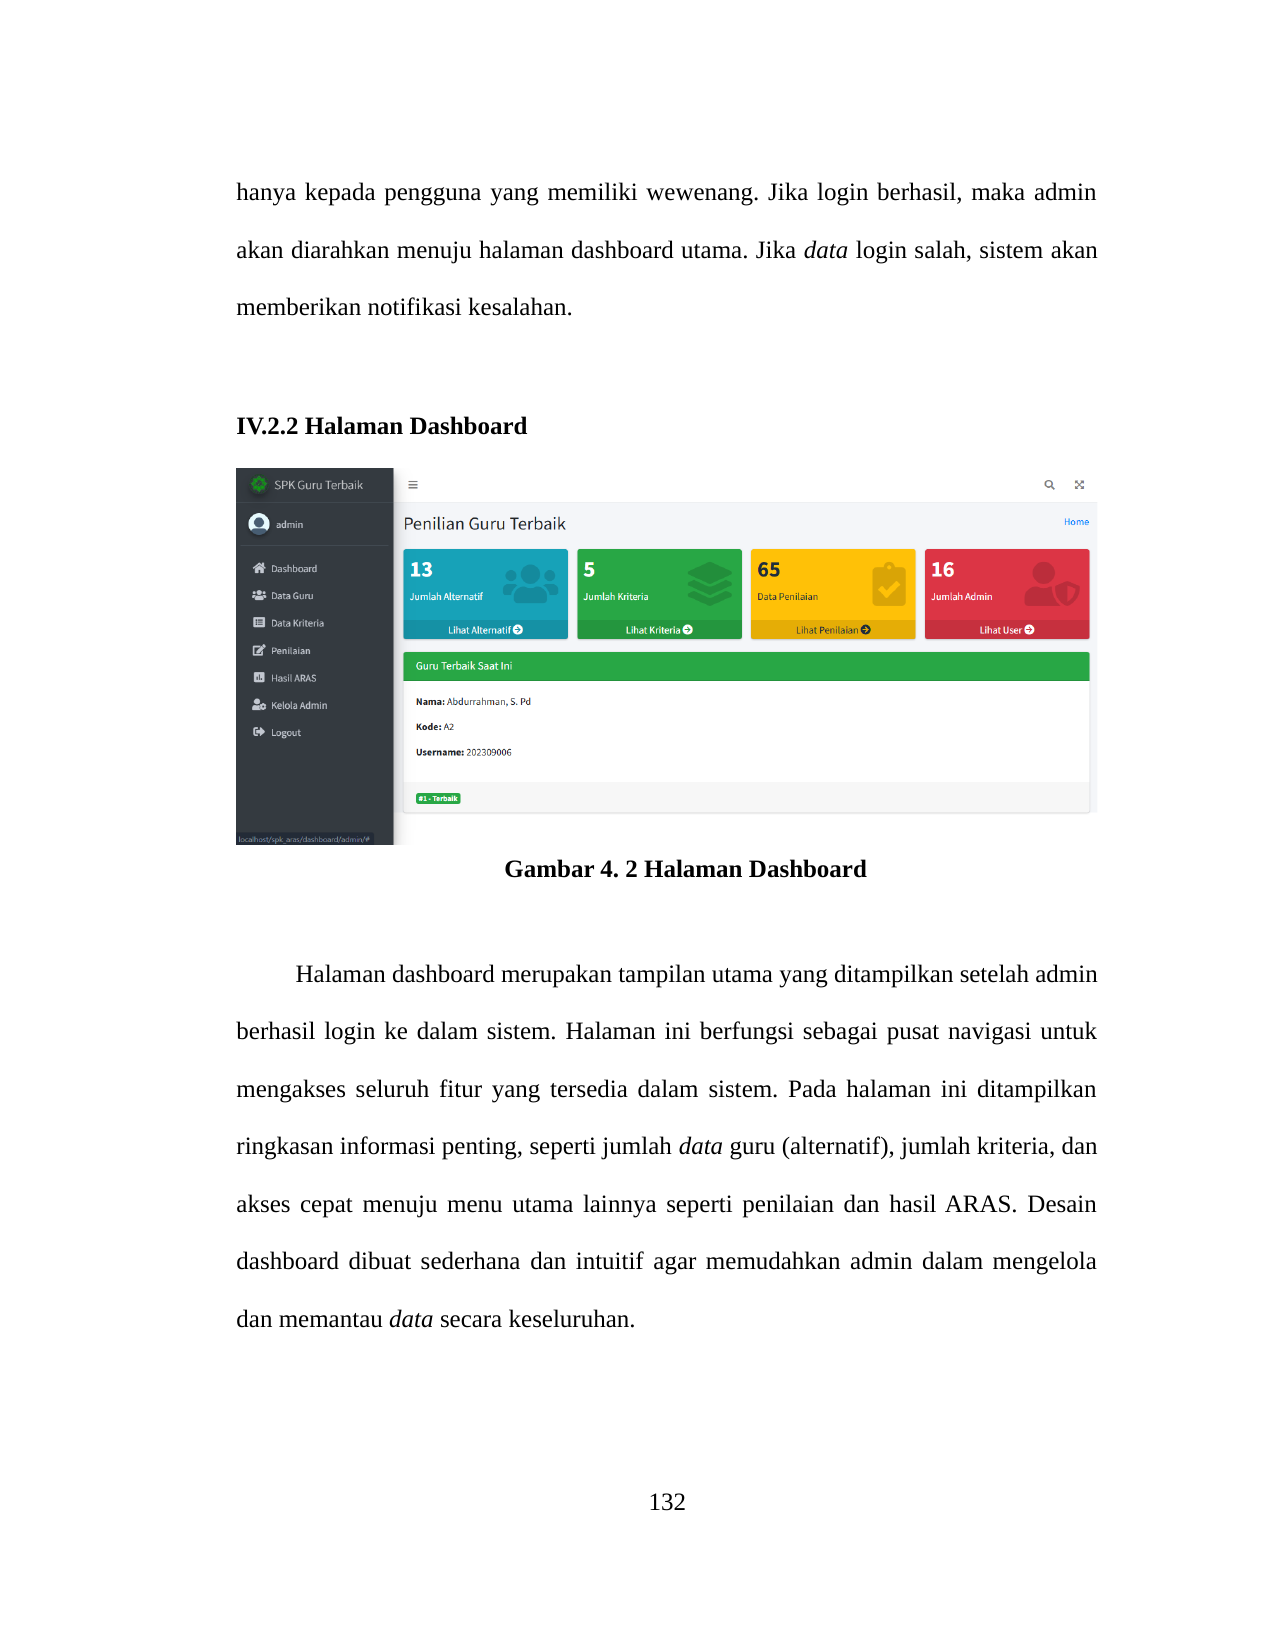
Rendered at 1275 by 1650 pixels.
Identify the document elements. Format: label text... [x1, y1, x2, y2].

picture [236, 468, 1098, 845]
subtitle Halaman Dashboard [236, 411, 1098, 440]
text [236, 177, 1098, 321]
text Halaman dashboard merupakan tampilan utama yang ditampilkan setelah admin berhasil login ke dalam sistem. Halaman ini berfungsi sebagai pusat navigasi untuk mengakses seluruh fitur yang tersedia dalam sistem. Pada halaman ini ditampilkan ringkasan informasi penting, seperti jumlah data guru (alternatif), jumlah kriteria, dan akses cepat menuju menu utama lainnya seperti penilaian dan hasil ARAS. Desain dashboard dibuat sederhana dan intuitif agar memudahkan admin dalam mengelola dan memantau data secara keseluruhan. [236, 959, 1098, 1333]
